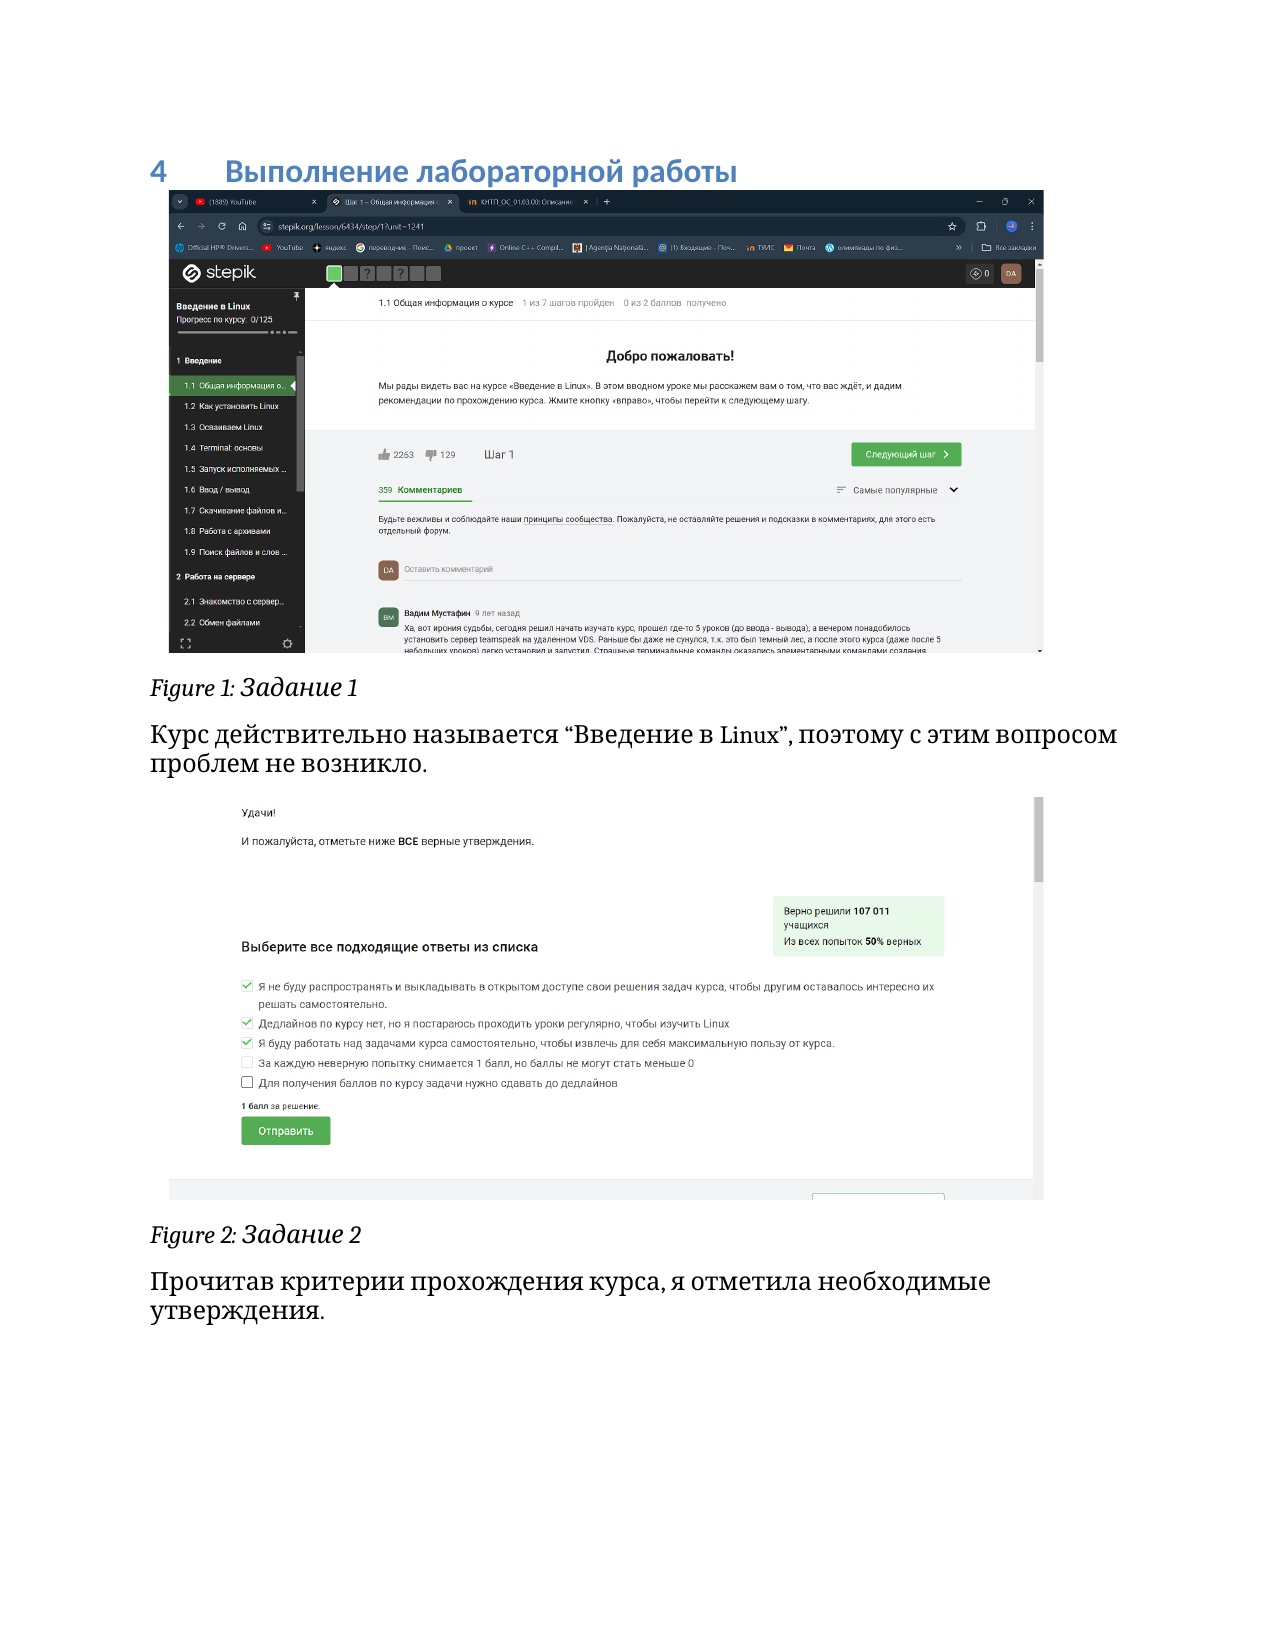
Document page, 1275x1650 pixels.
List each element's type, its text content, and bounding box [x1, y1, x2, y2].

text Курс действительно называется “Введение в Linux”, поэтому с этим вопросом проблем не возникло. [150, 721, 1125, 778]
text Figure 1: Задание 1 [150, 673, 1125, 702]
picture [168, 797, 1044, 1200]
text Прочитав критерии прохождения курса, я отметила необходимые утверждения. [150, 1268, 1125, 1326]
picture [168, 190, 1044, 653]
text Figure 2: Задание 2 [150, 1221, 1125, 1249]
subtitle 4 Выполнение лабораторной работы [150, 150, 1125, 191]
